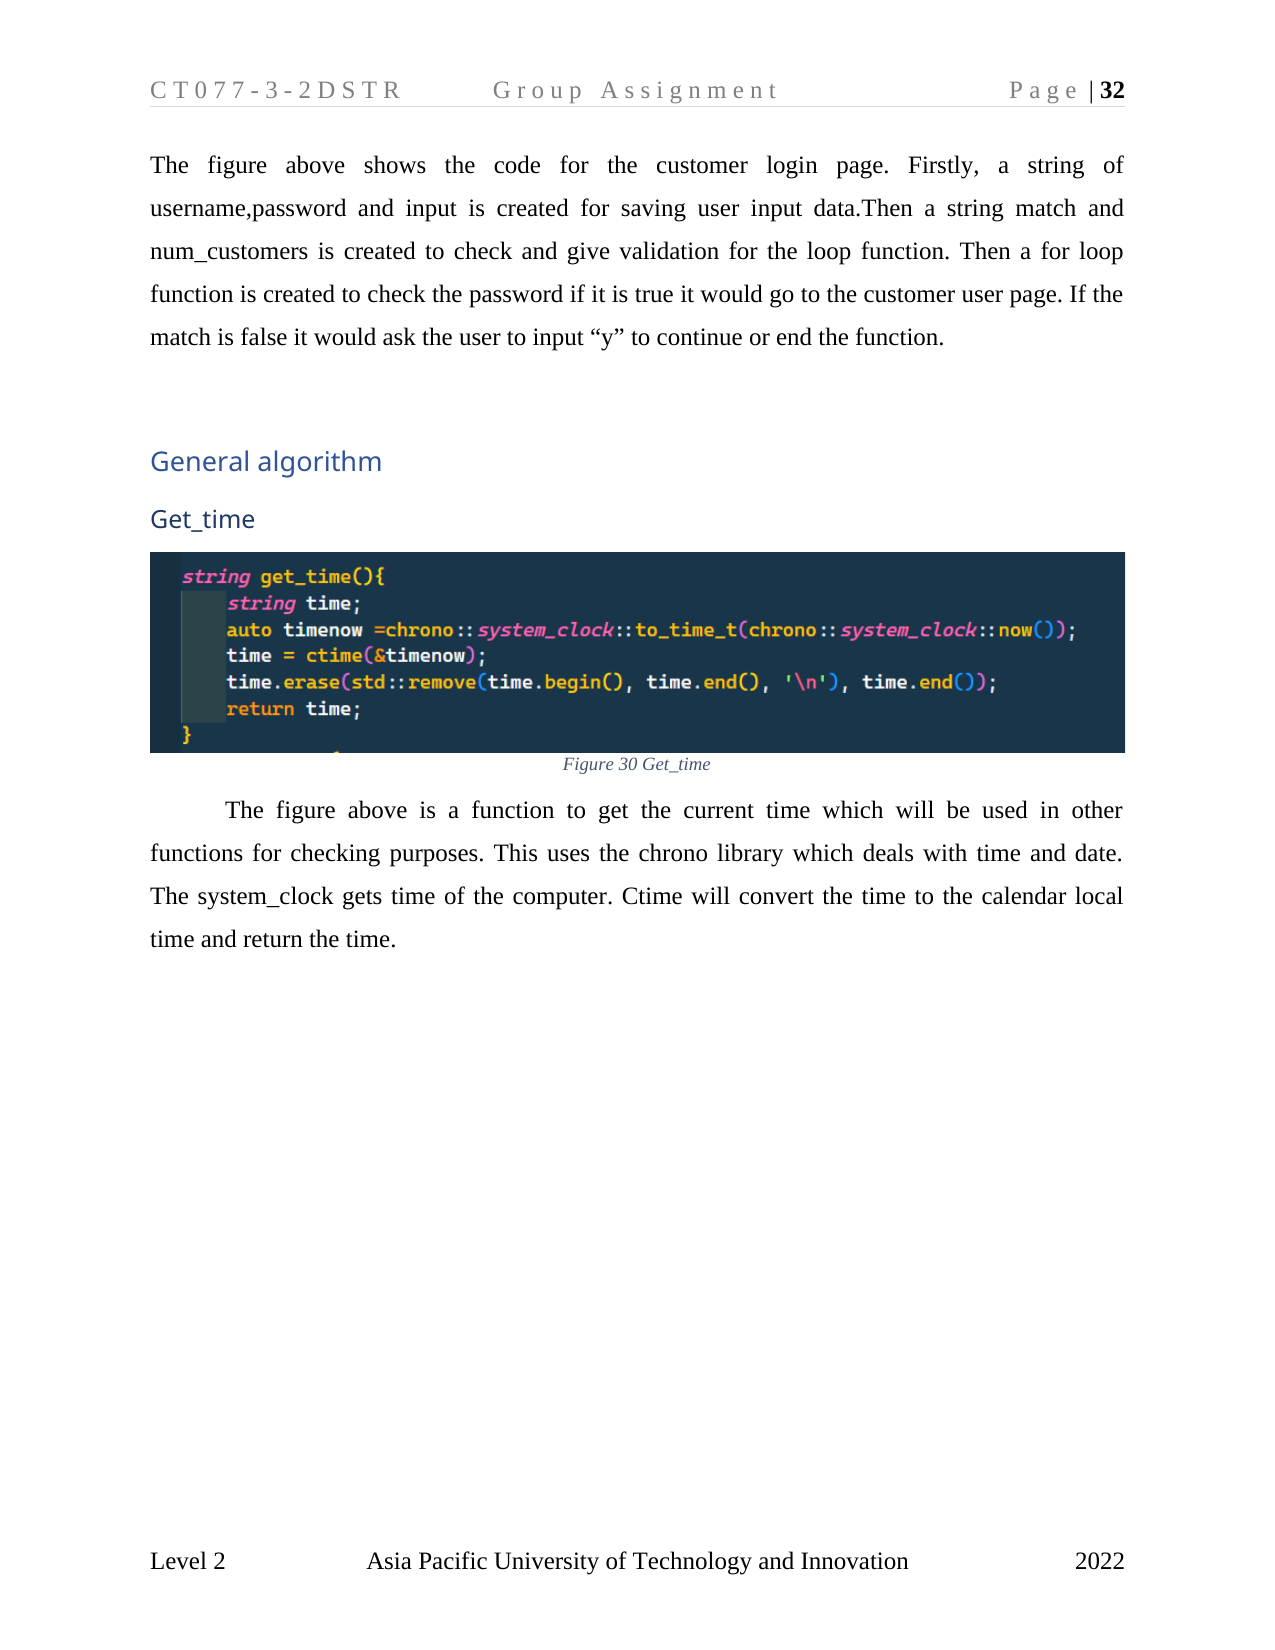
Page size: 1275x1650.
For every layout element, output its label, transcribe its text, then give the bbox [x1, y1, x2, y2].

picture [150, 552, 1125, 753]
text The figure above shows the code for the customer login page. Firstly, a string of username,password and input is created for saving user input data.Then a string match and num_customers is created to check and give validation for the loop function. Then a for loop function is created to check the password if it is true it would go to the customer user page. If the match is false it would ask the user to input “y” to continue or end the function. [150, 150, 1125, 351]
text The figure above is a function to get the current time which will be used in other functions for checking purposes. This uses the chrono library which deals with time and date. The system_clock gets time of the computer. Ctime will convert the time to the calendar local time and return the time. [150, 795, 1125, 953]
subtitle Get_time [150, 502, 1125, 536]
text Figure 30 Get_time [150, 753, 1125, 774]
subtitle General algorithm [150, 442, 1125, 479]
